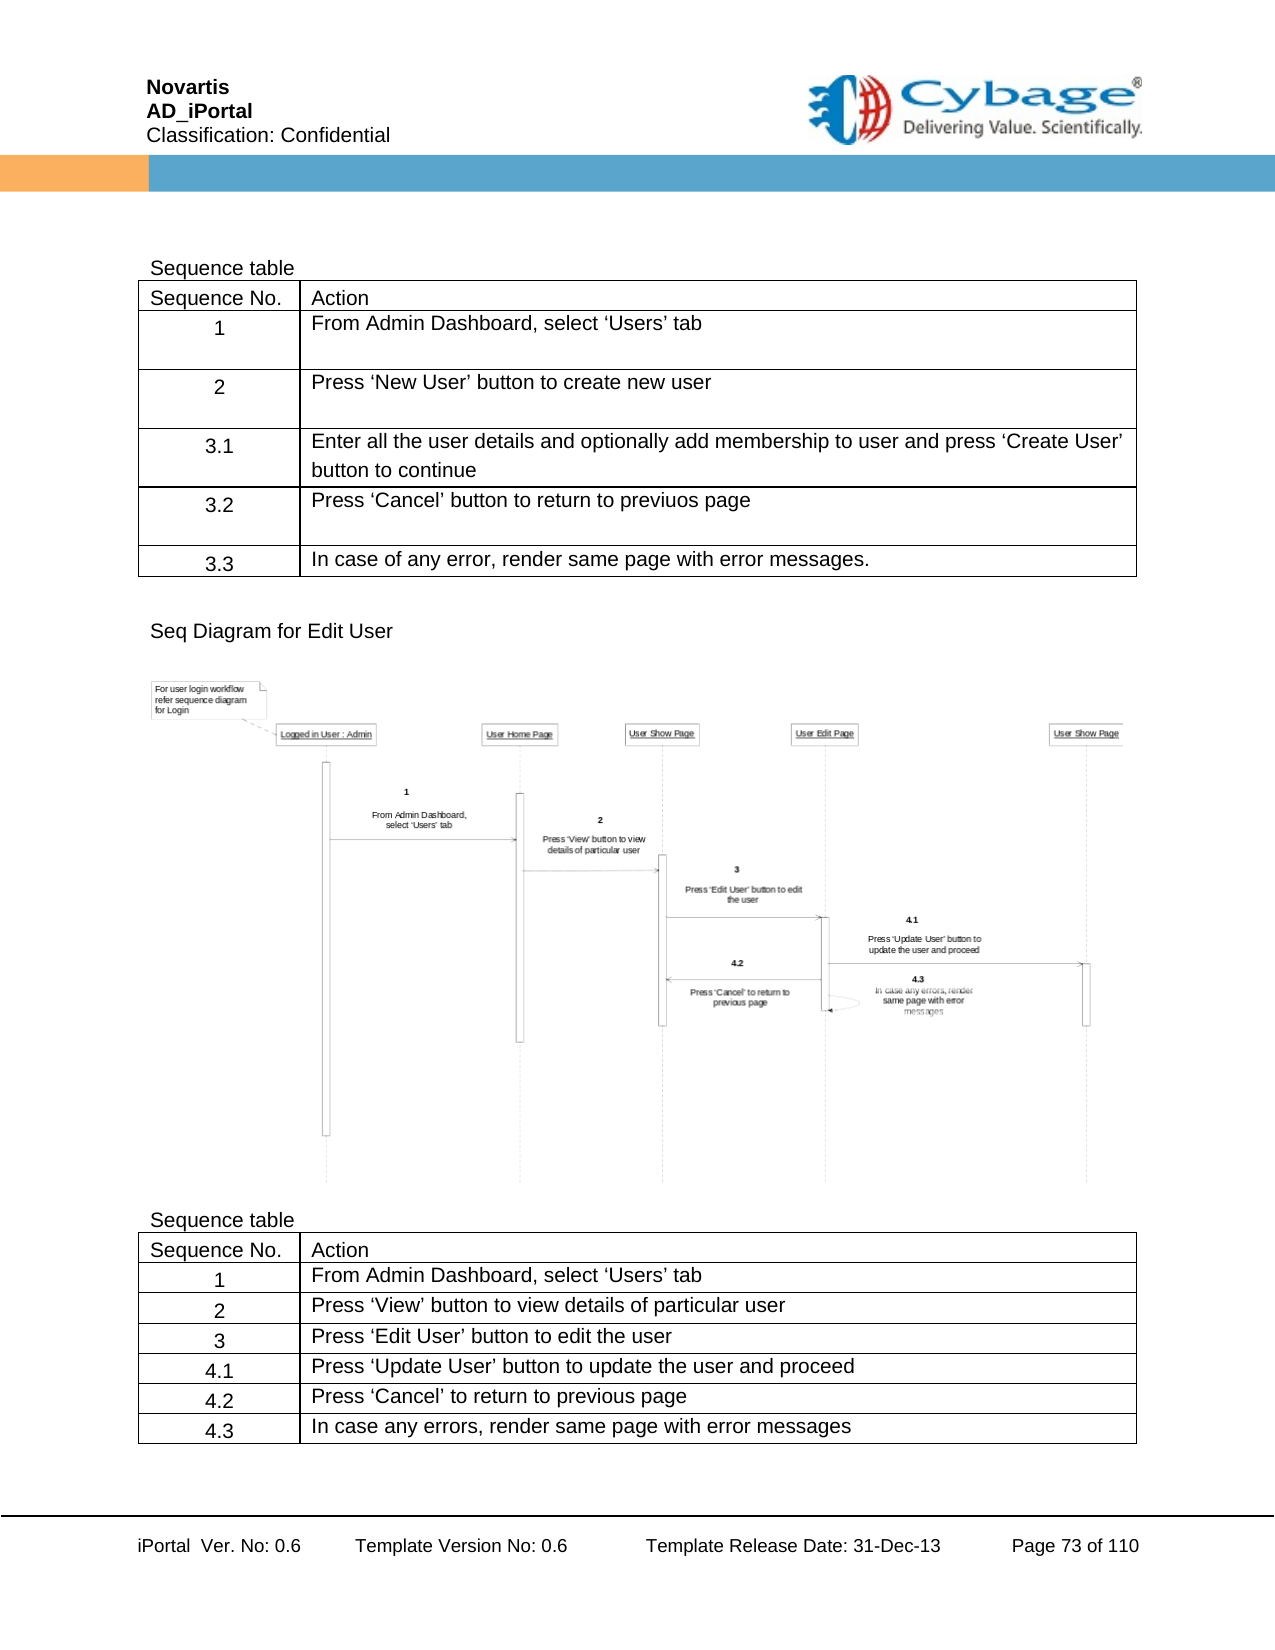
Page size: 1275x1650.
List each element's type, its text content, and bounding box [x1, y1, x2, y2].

table_cell Press ‘New User’ button to create new user [301, 370, 1136, 428]
table_cell In case of any error, render same page with error messages. [301, 546, 1136, 576]
table_cell 1 [139, 311, 299, 369]
table_header Action [301, 1233, 1136, 1262]
table_cell 4.2 [139, 1384, 299, 1413]
table_cell 4.1 [139, 1354, 299, 1383]
table_cell 3 [139, 1324, 299, 1353]
table_cell 3.3 [139, 546, 299, 576]
text Sequence table [150, 1203, 1125, 1232]
table_cell From Admin Dashboard, select ‘Users’ tab [301, 311, 1136, 369]
text Seq Diagram for Edit User [150, 614, 1125, 643]
table_cell Press ‘Cancel’ to return to previous page [301, 1384, 1136, 1413]
table_cell Press ‘Edit User’ button to edit the user [301, 1324, 1136, 1353]
table_cell Press ‘Update User’ button to update the user and proceed [301, 1354, 1136, 1383]
text Sequence table [150, 251, 1125, 280]
picture [808, 75, 1142, 145]
table_cell Press ‘Cancel’ button to return to previuos page [301, 488, 1136, 545]
table_header Sequence No. [139, 1233, 299, 1262]
table_header Action [301, 281, 1136, 310]
table_cell 2 [139, 370, 299, 428]
table_cell From Admin Dashboard, select ‘Users’ tab [301, 1263, 1136, 1292]
table_cell Press ‘View’ button to view details of particular user [301, 1293, 1136, 1322]
table_cell 2 [139, 1293, 299, 1322]
table_cell Enter all the user details and optionally add membership to user and press ‘Create User’ button to continue [301, 429, 1136, 486]
table_cell 1 [139, 1263, 299, 1292]
table_cell 3.2 [139, 488, 299, 545]
table_cell In case any errors, render same page with error messages [301, 1414, 1136, 1443]
table_header Sequence No. [139, 281, 299, 310]
table_cell 4.3 [139, 1414, 299, 1443]
table_cell 3.1 [139, 429, 299, 486]
